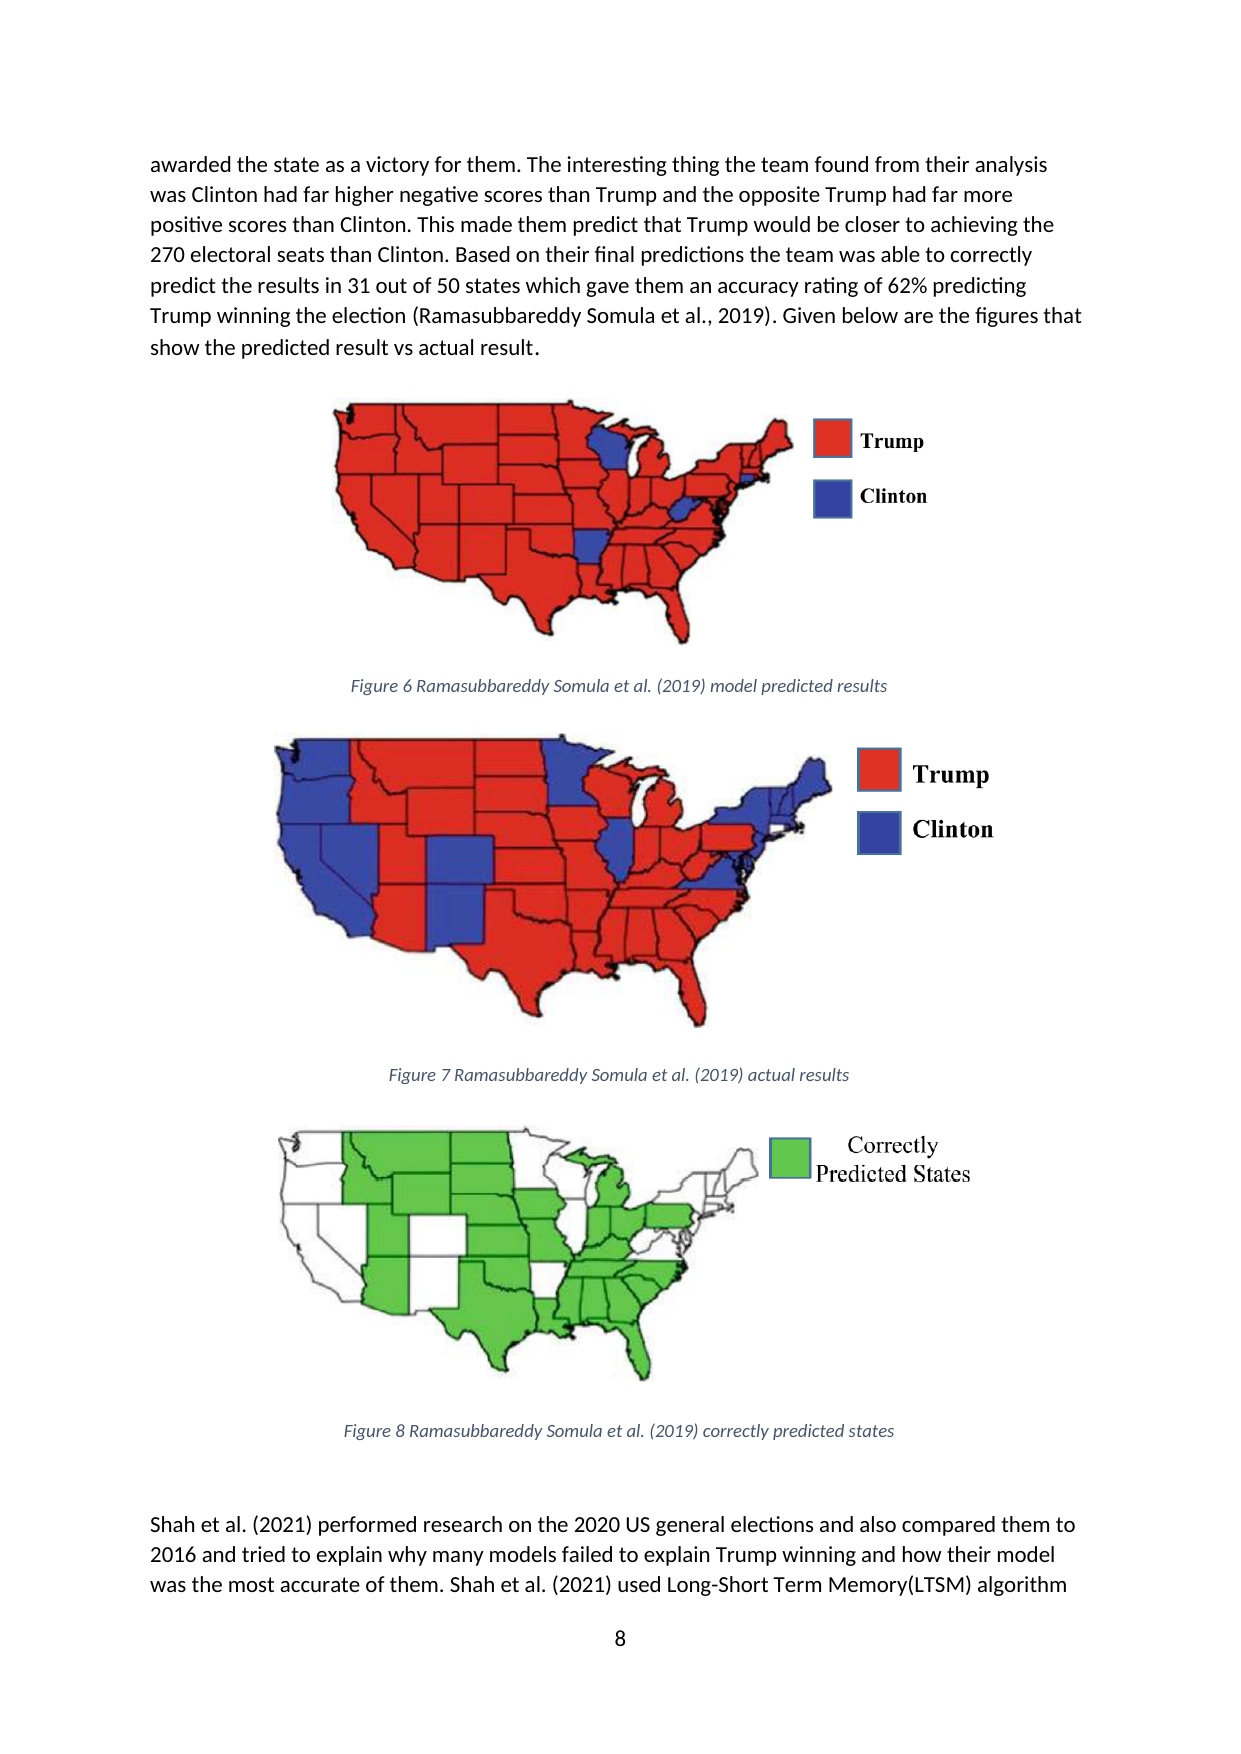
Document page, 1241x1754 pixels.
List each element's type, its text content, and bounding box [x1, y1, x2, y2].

text Figure 8 Ramasubbareddy Somula et al. (2019) correctly predicted states [150, 1419, 1090, 1442]
text Figure 6 Ramasubbareddy Somula et al. (2019) model predicted results [150, 674, 1090, 697]
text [150, 1510, 1090, 1598]
text Figure 7 Ramasubbareddy Somula et al. (2019) actual results [150, 1063, 1090, 1086]
picture [238, 718, 1003, 1045]
picture [301, 381, 939, 656]
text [150, 150, 1090, 362]
picture [254, 1106, 986, 1401]
